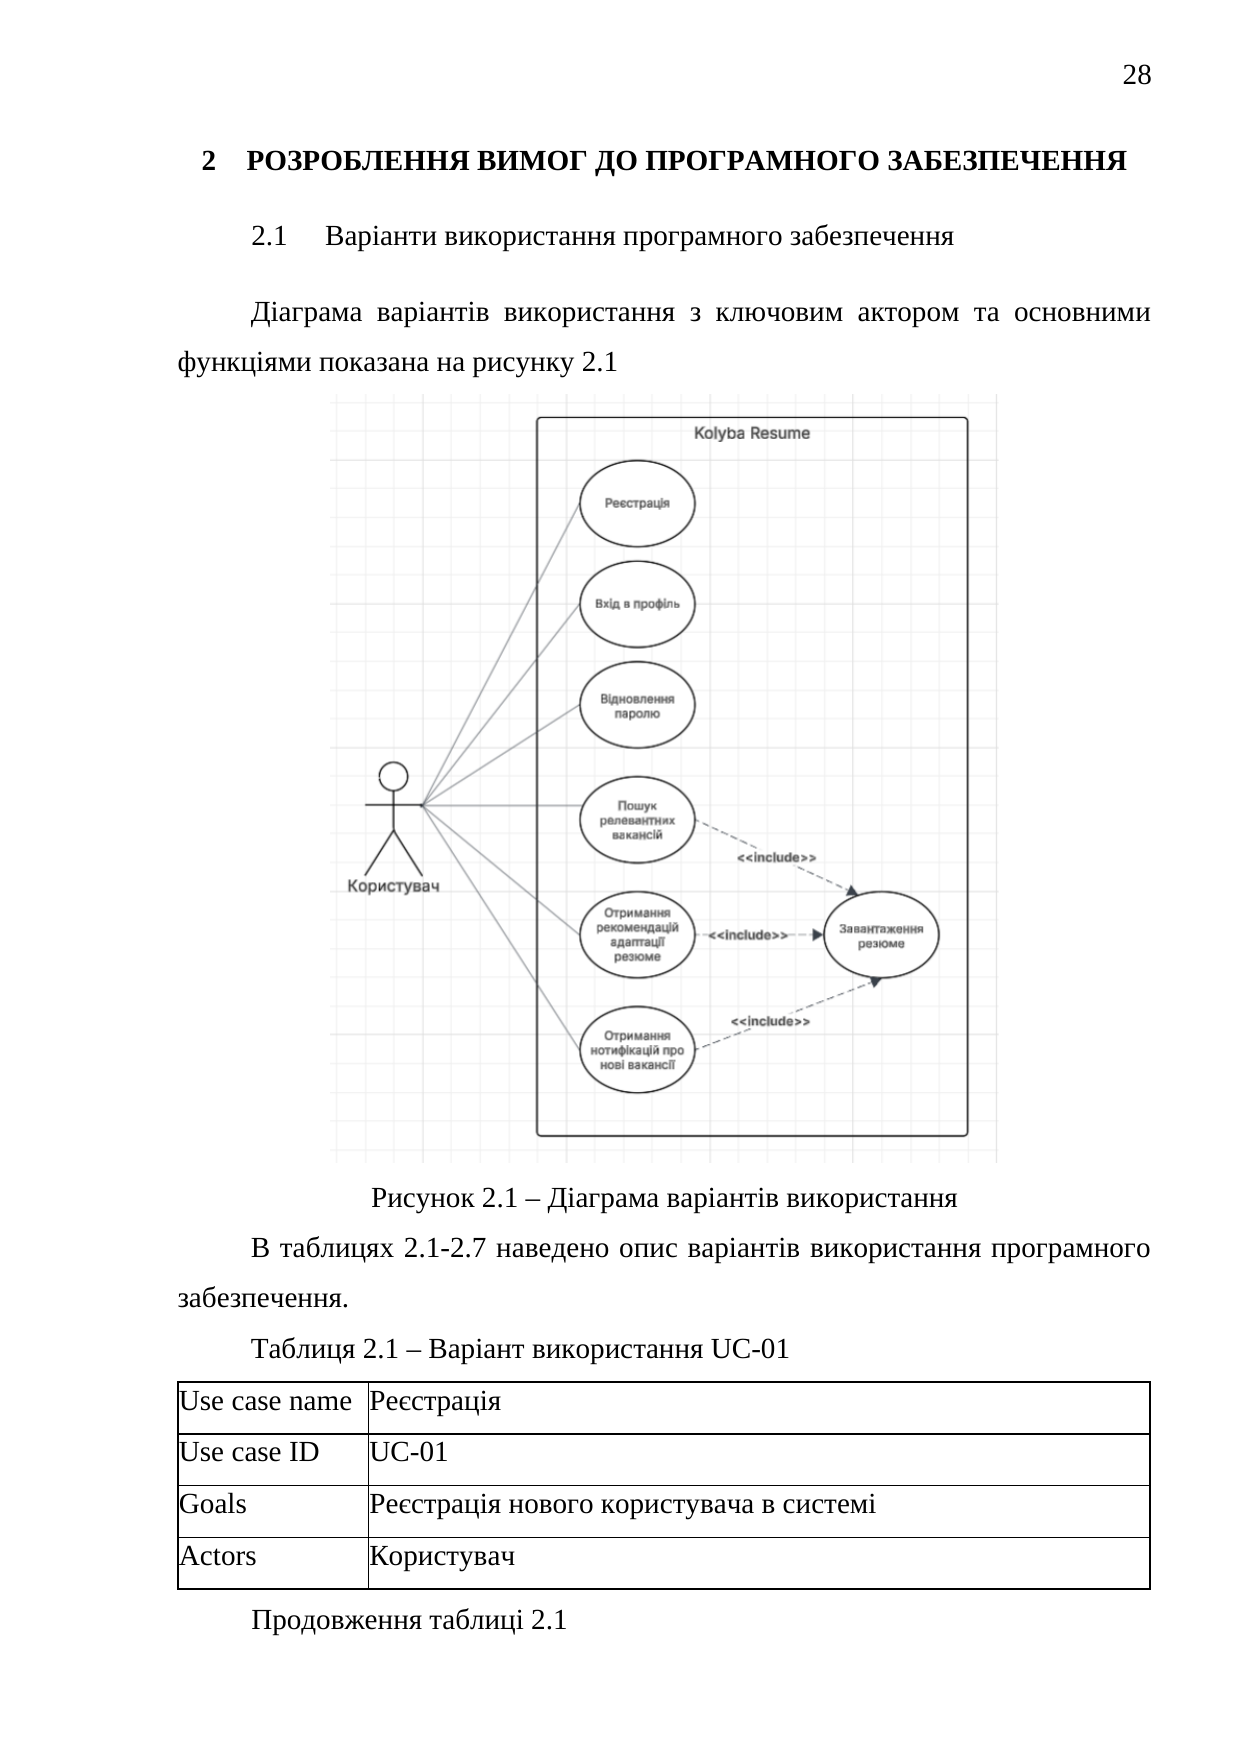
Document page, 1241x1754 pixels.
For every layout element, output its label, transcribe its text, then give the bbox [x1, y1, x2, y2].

table_cell Goals [179, 1486, 368, 1536]
table_cell Реєстрація нового користувача в системі [369, 1486, 1149, 1536]
table_cell UC-01 [369, 1435, 1149, 1484]
picture [330, 394, 999, 1163]
table_header Use case name [179, 1383, 368, 1433]
table_cell Actors [179, 1538, 368, 1588]
text Рисунок 2.1 – Діаграма варіантів використання [177, 1180, 1152, 1213]
text Таблиця 2.1 – Варіант використання UC-01 [177, 1331, 1152, 1364]
table_header Реєстрація [369, 1383, 1149, 1433]
subtitle РОЗРОБЛЕННЯ вимог до програмного забезпечення [177, 143, 1152, 177]
text Діаграма варіантів використання з ключовим актором та основними функціями показана на рисунку 2.1 [177, 294, 1152, 378]
subtitle Варіанти використання програмного забезпечення [251, 218, 1152, 252]
table_cell Користувач [369, 1538, 1149, 1588]
text Продовження таблиці 2.1 [177, 1602, 1152, 1636]
text В таблицях 2.1-2.7 наведено опис варіантів використання програмного забезпечення. [177, 1230, 1152, 1314]
table_cell Use case ID [179, 1435, 368, 1484]
